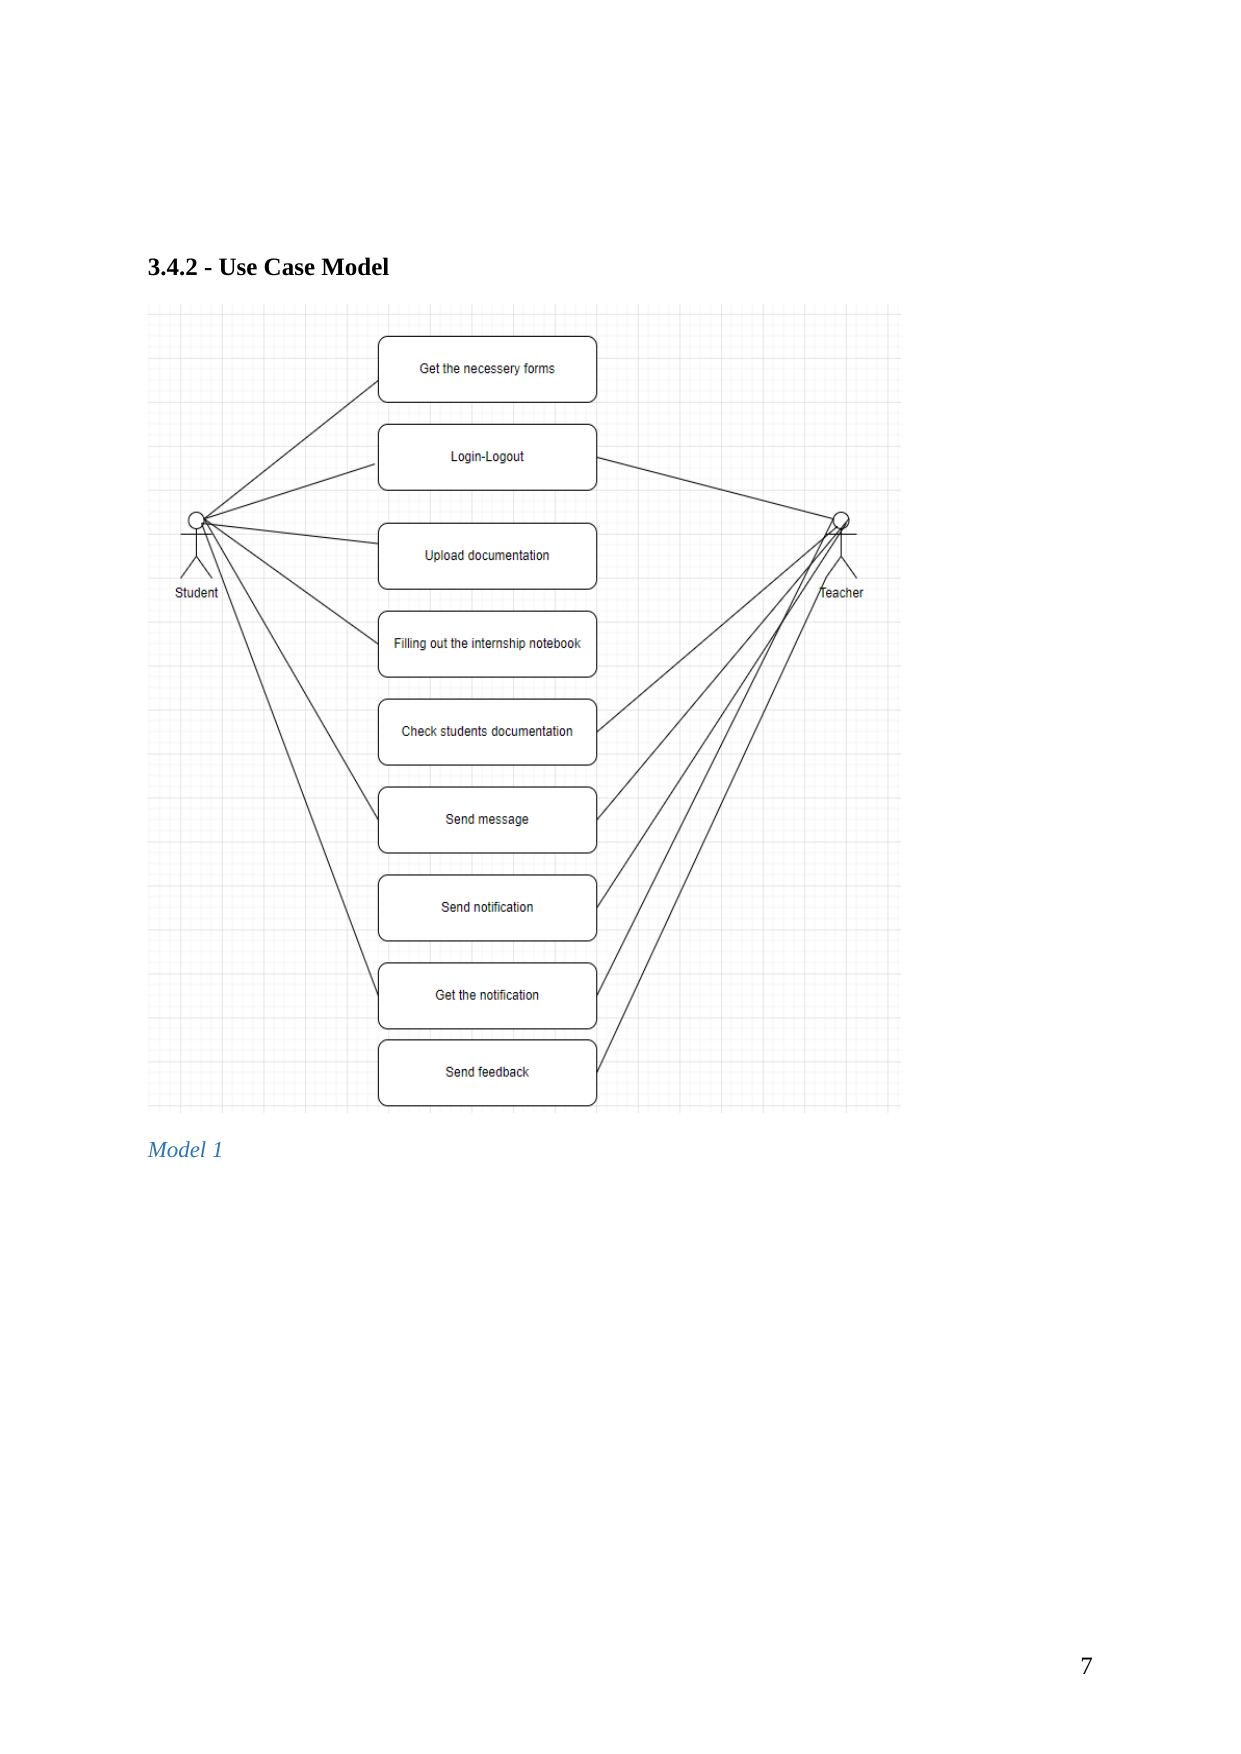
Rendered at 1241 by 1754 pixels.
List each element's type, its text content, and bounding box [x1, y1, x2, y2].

text 3.4.2 - Use Case Model [148, 252, 1093, 281]
picture [147, 304, 902, 1113]
text Model 1 [148, 1136, 1093, 1162]
